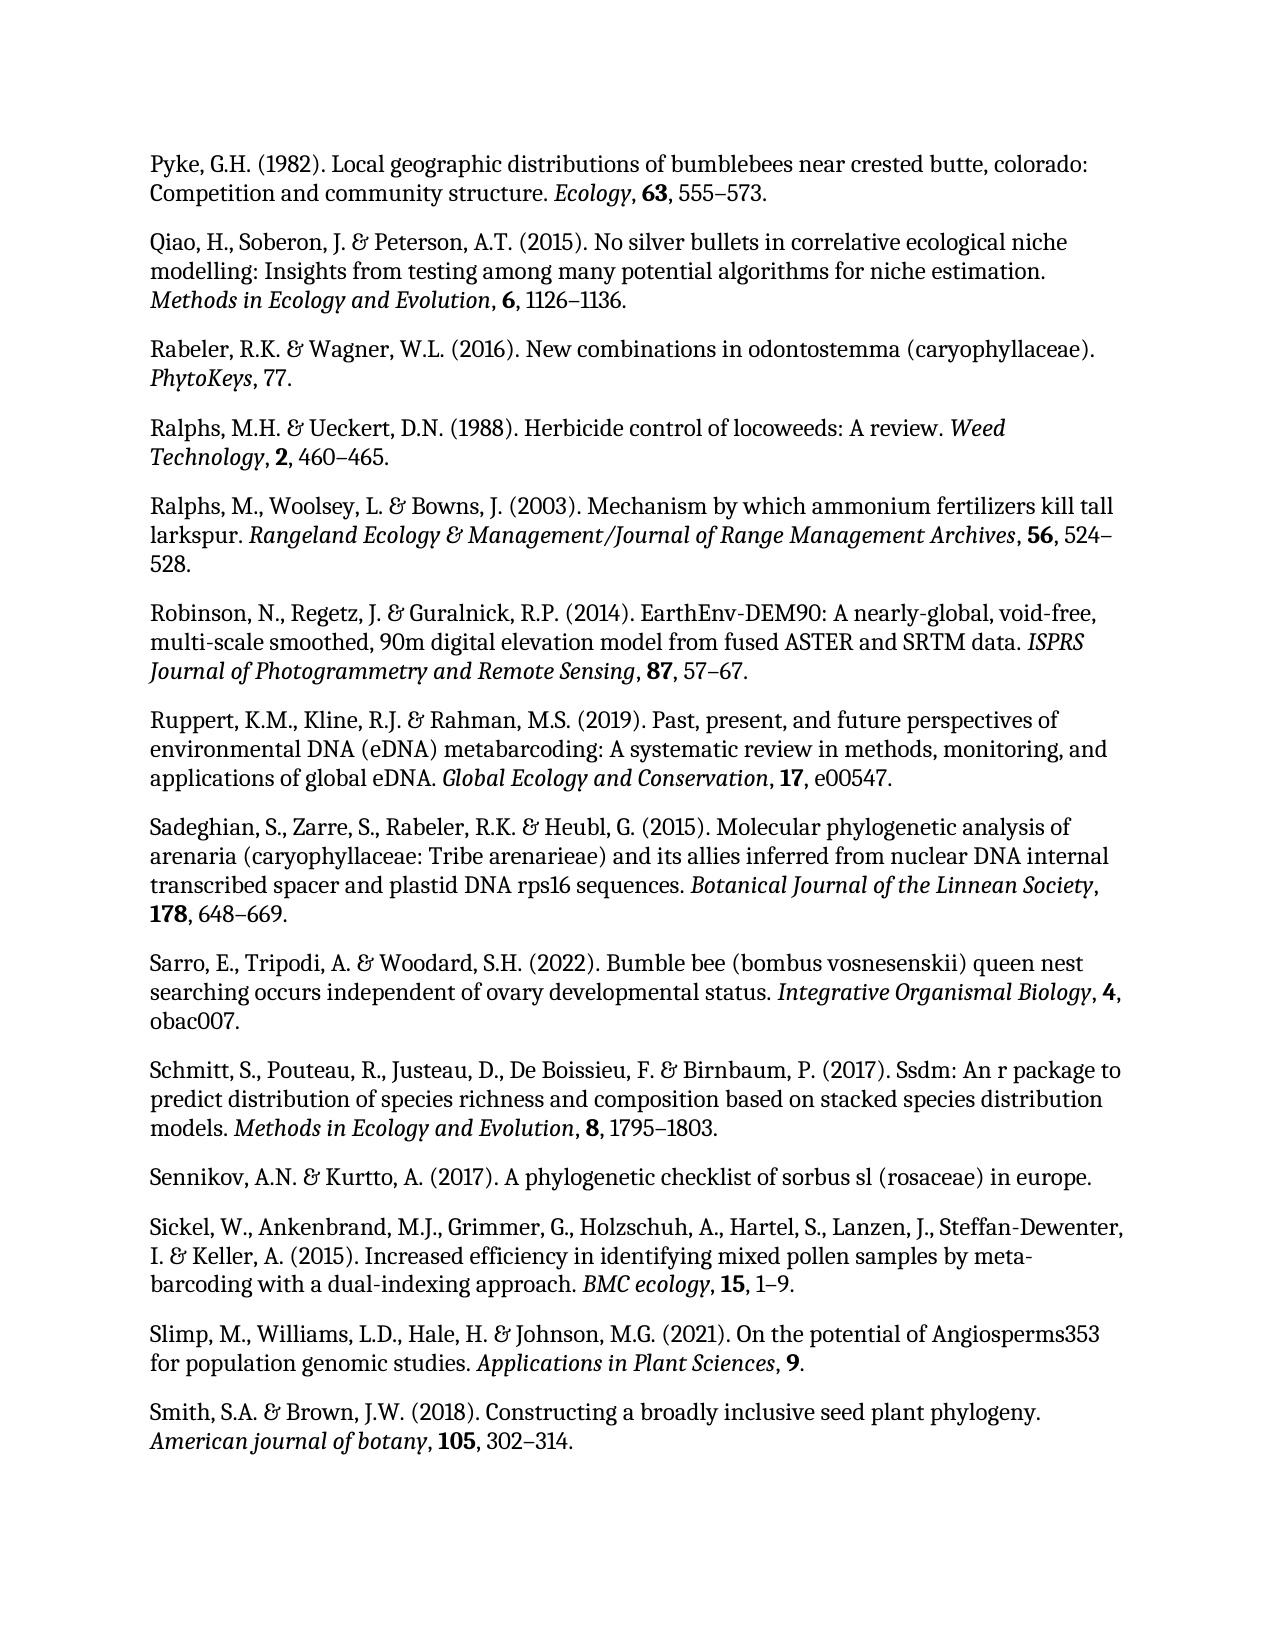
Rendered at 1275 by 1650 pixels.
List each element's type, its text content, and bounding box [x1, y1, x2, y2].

text Schmitt, S., Pouteau, R., Justeau, D., De Boissieu, F. & Birnbaum, P. (2017). Ssdm: An r package to predict distribution of species richness and composition based on stacked species distribution models. Methods in Ecology and Evolution, 8, 1795–1803. [150, 1056, 1125, 1142]
text Pyke, G.H. (1982). Local geographic distributions of bumblebees near crested butte, colorado: Competition and community structure. Ecology, 63, 555–573. [150, 150, 1125, 207]
text Slimp, M., Williams, L.D., Hale, H. & Johnson, M.G. (2021). On the potential of Angiosperms353 for population genomic studies. Applications in Plant Sciences, 9. [150, 1320, 1125, 1377]
text Sennikov, A.N. & Kurtto, A. (2017). A phylogenetic checklist of sorbus sl (rosaceae) in europe. [150, 1163, 1125, 1192]
text Smith, S.A. & Brown, J.W. (2018). Constructing a broadly inclusive seed plant phylogeny. American journal of botany, 105, 302–314. [150, 1398, 1125, 1456]
text Ruppert, K.M., Kline, R.J. & Rahman, M.S. (2019). Past, present, and future perspectives of environmental DNA (eDNA) metabarcoding: A systematic review in methods, monitoring, and applications of global eDNA. Global Ecology and Conservation, 17, e00547. [150, 706, 1125, 792]
text Sadeghian, S., Zarre, S., Rabeler, R.K. & Heubl, G. (2015). Molecular phylogenetic analysis of arenaria (caryophyllaceae: Tribe arenarieae) and its allies inferred from nuclear DNA internal transcribed spacer and plastid DNA rps16 sequences. Botanical Journal of the Linnean Society, 178, 648–669. [150, 813, 1125, 928]
text Qiao, H., Soberon, J. & Peterson, A.T. (2015). No silver bullets in correlative ecological niche modelling: Insights from testing among many potential algorithms for niche estimation. Methods in Ecology and Evolution, 6, 1126–1136. [150, 228, 1125, 314]
text Sickel, W., Ankenbrand, M.J., Grimmer, G., Holzschuh, A., Hartel, S., Lanzen, J., Steffan-Dewenter, I. & Keller, A. (2015). Increased efficiency in identifying mixed pollen samples by meta-barcoding with a dual-indexing approach. BMC ecology, 15, 1–9. [150, 1213, 1125, 1299]
text Rabeler, R.K. & Wagner, W.L. (2016). New combinations in odontostemma (caryophyllaceae). PhytoKeys, 77. [150, 335, 1125, 393]
text Robinson, N., Regetz, J. & Guralnick, R.P. (2014). EarthEnv-DEM90: A nearly-global, void-free, multi-scale smoothed, 90m digital elevation model from fused ASTER and SRTM data. ISPRS Journal of Photogrammetry and Remote Sensing, 87, 57–67. [150, 599, 1125, 685]
text Ralphs, M.H. & Ueckert, D.N. (1988). Herbicide control of locoweeds: A review. Weed Technology, 2, 460–465. [150, 414, 1125, 471]
text Ralphs, M., Woolsey, L. & Bowns, J. (2003). Mechanism by which ammonium fertilizers kill tall larkspur. Rangeland Ecology & Management/Journal of Range Management Archives, 56, 524–528. [150, 492, 1125, 578]
text Sarro, E., Tripodi, A. & Woodard, S.H. (2022). Bumble bee (bombus vosnesenskii) queen nest searching occurs independent of ovary developmental status. Integrative Organismal Biology, 4, obac007. [150, 949, 1125, 1035]
